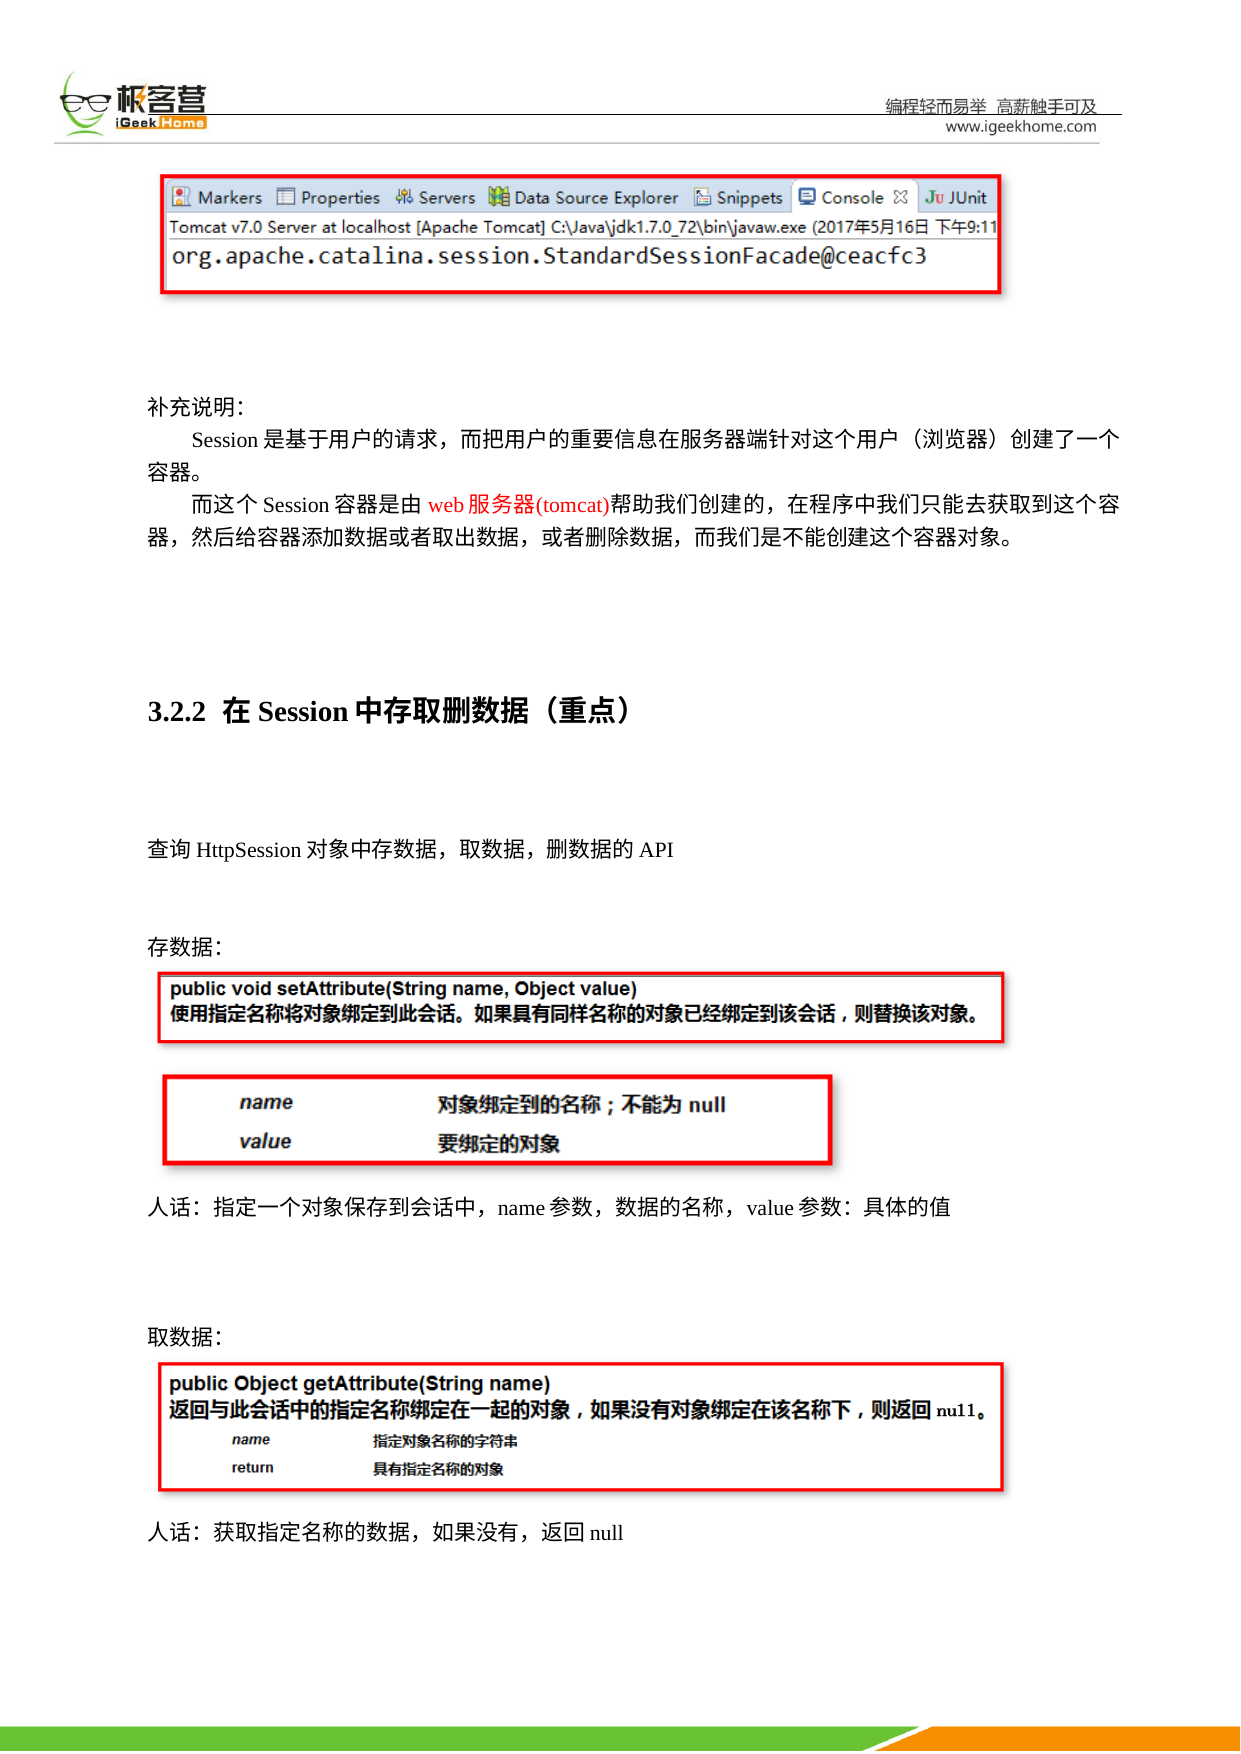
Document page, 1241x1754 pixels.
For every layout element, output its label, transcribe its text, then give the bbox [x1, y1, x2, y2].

text Session是基于用户的请求，而把用户的重要信息在服务器端针对这个用户（浏览器）创建了一个容器。 [148, 422, 1122, 487]
picture [147, 1059, 850, 1183]
picture [147, 1352, 1016, 1504]
text 查询HttpSession对象中存数据，取数据，删数据的API [148, 832, 1122, 864]
text 而这个Session容器是由web服务器(tomcat)帮助我们创建的，在程序中我们只能去获取到这个容器，然后给容器添加数据或者取出数据，或者删除数据，而我们是不能创建这个容器对象。 [148, 487, 1122, 552]
picture [0, 1688, 1241, 1751]
picture [147, 962, 1016, 1055]
picture [147, 162, 1016, 309]
text 人话：指定一个对象保存到会话中，name参数，数据的名称，value参数：具体的值 [148, 1189, 1122, 1222]
text 补充说明： [148, 389, 1122, 422]
subtitle 在Session中存取删数据（重点） [148, 677, 1122, 742]
text 人话：获取指定名称的数据，如果没有，返回null [148, 1514, 1122, 1547]
text 取数据： [148, 1319, 1122, 1352]
picture [0, 1, 1203, 151]
text 存数据： [148, 929, 1122, 962]
